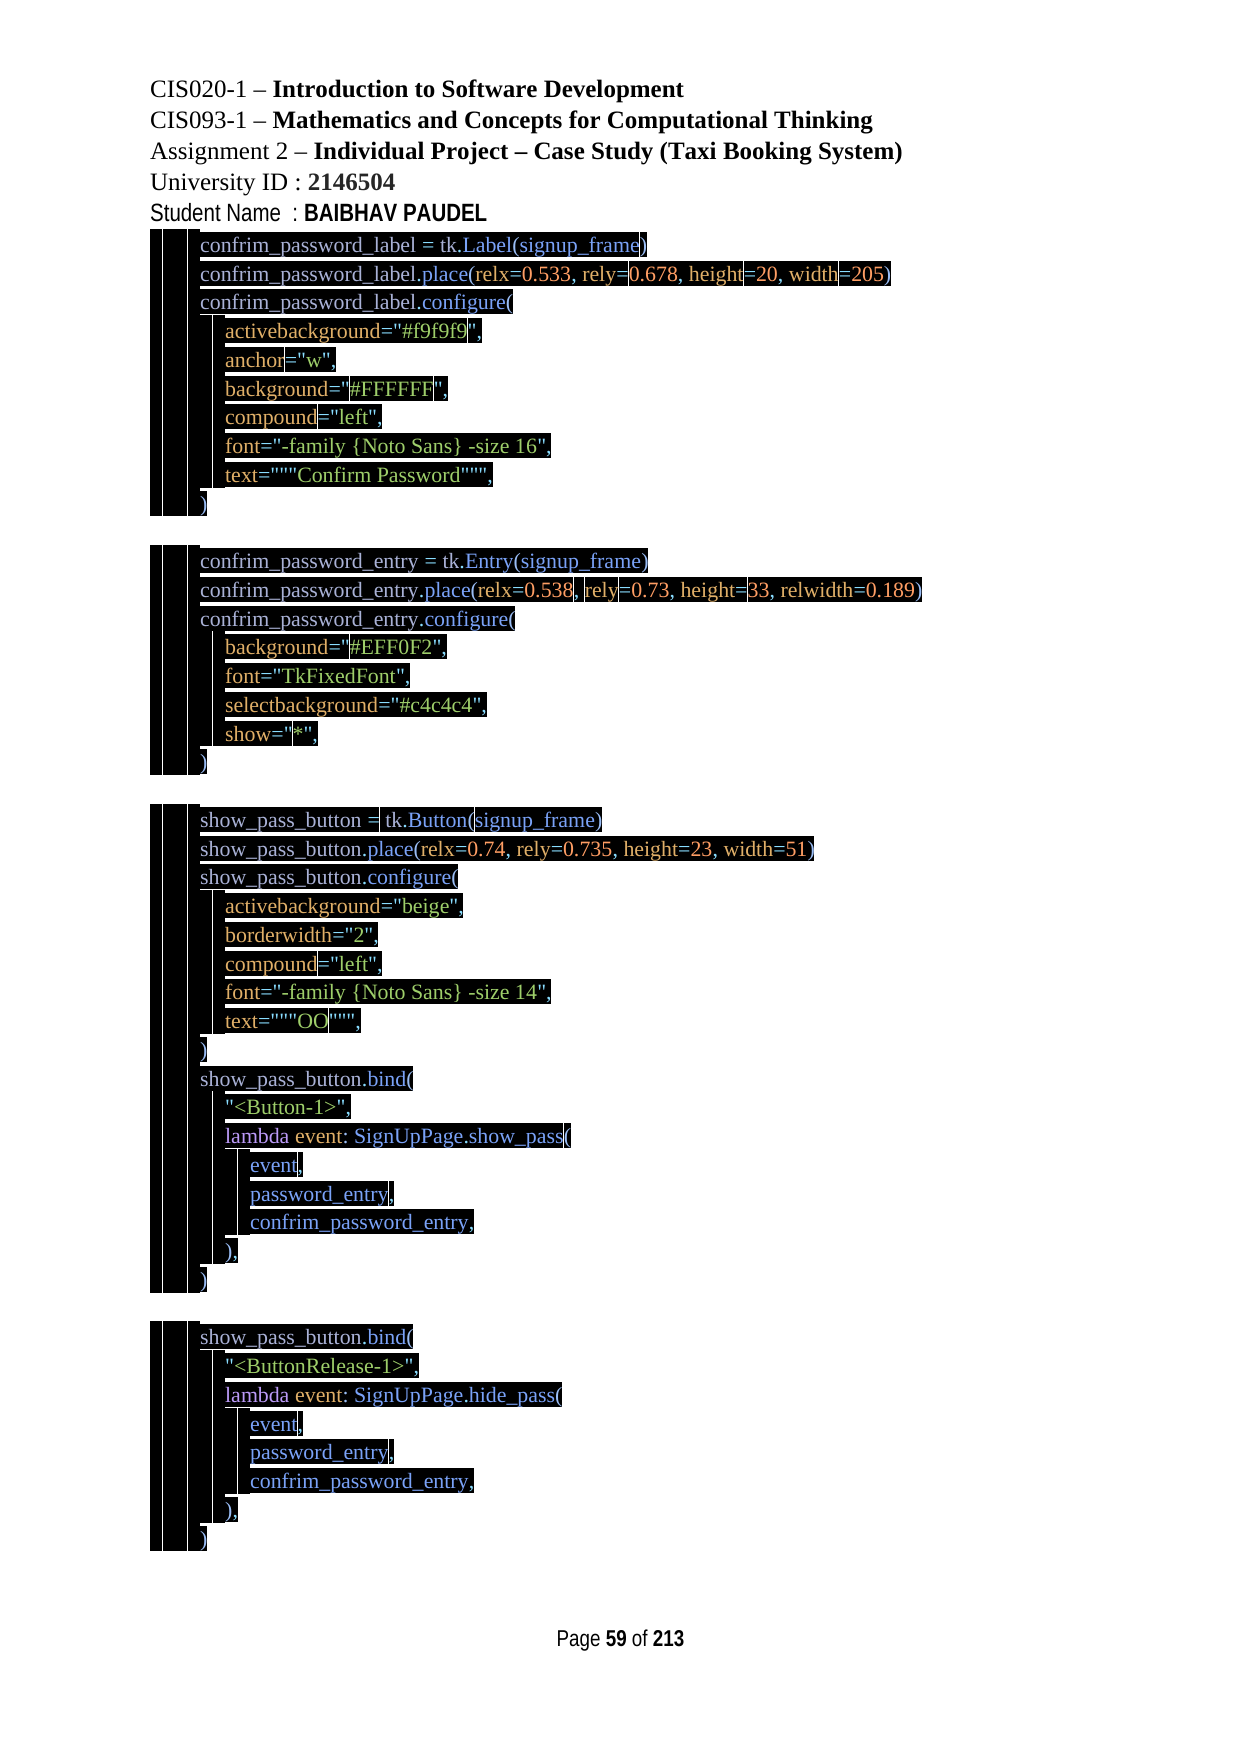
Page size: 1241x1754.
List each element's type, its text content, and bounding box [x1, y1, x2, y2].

text confrim_password_label.configure( [200, 286, 1090, 315]
text confrim_password_entry = tk.Entry(signup_frame) [200, 545, 1090, 574]
text ) [200, 1523, 1090, 1551]
text selectbackground="#c4c4c4", [225, 689, 1090, 718]
text confrim_password_label.place(relx=0.533, rely=0.678, height=20, width=205) [200, 258, 1090, 286]
text show="*", [225, 718, 1090, 746]
text activebackground="#f9f9f9", [225, 315, 1090, 344]
text show_pass_button.bind( [200, 1063, 1090, 1091]
text lambda event: SignUpPage.hide_pass( [225, 1379, 1090, 1408]
text event, [250, 1149, 1090, 1178]
text password_entry, [250, 1178, 1090, 1206]
text ) [200, 488, 1090, 516]
text text="""Confirm Password""", [225, 459, 1090, 488]
text font="TkFixedFont", [225, 660, 1090, 689]
text ) [200, 1264, 1090, 1293]
text password_entry, [250, 1436, 1090, 1465]
text lambda event: SignUpPage.show_pass( [225, 1120, 1090, 1149]
text confrim_password_entry.configure( [200, 603, 1090, 631]
text ) [200, 746, 1090, 775]
text show_pass_button.configure( [200, 861, 1090, 890]
text confrim_password_entry, [250, 1206, 1090, 1235]
text compound="left", [225, 401, 1090, 430]
text text="""OO""", [225, 1005, 1090, 1034]
text event, [250, 1408, 1090, 1436]
text confrim_password_entry.place(relx=0.538, rely=0.73, height=33, relwidth=0.189) [200, 574, 1090, 603]
text "<Button-1>", [225, 1091, 1090, 1120]
text confrim_password_entry, [250, 1465, 1090, 1494]
text anchor="w", [225, 344, 1090, 373]
text confrim_password_label = tk.Label(signup_frame) [200, 229, 1090, 258]
text show_pass_button.bind( [200, 1321, 1090, 1350]
text compound="left", [225, 948, 1090, 976]
text ), [225, 1494, 1090, 1523]
text "<ButtonRelease-1>", [225, 1350, 1090, 1379]
text show_pass_button.place(relx=0.74, rely=0.735, height=23, width=51) [200, 833, 1090, 861]
text background="#EFF0F2", [225, 631, 1090, 660]
text ) [200, 1034, 1090, 1063]
text font="-family {Noto Sans} -size 16", [225, 430, 1090, 459]
text borderwidth="2", [225, 919, 1090, 948]
text background="#FFFFFF", [225, 373, 1090, 401]
text show_pass_button = tk.Button(signup_frame) [200, 804, 1090, 833]
text ), [225, 1235, 1090, 1264]
text font="-family {Noto Sans} -size 14", [225, 976, 1090, 1005]
text activebackground="beige", [225, 890, 1090, 919]
